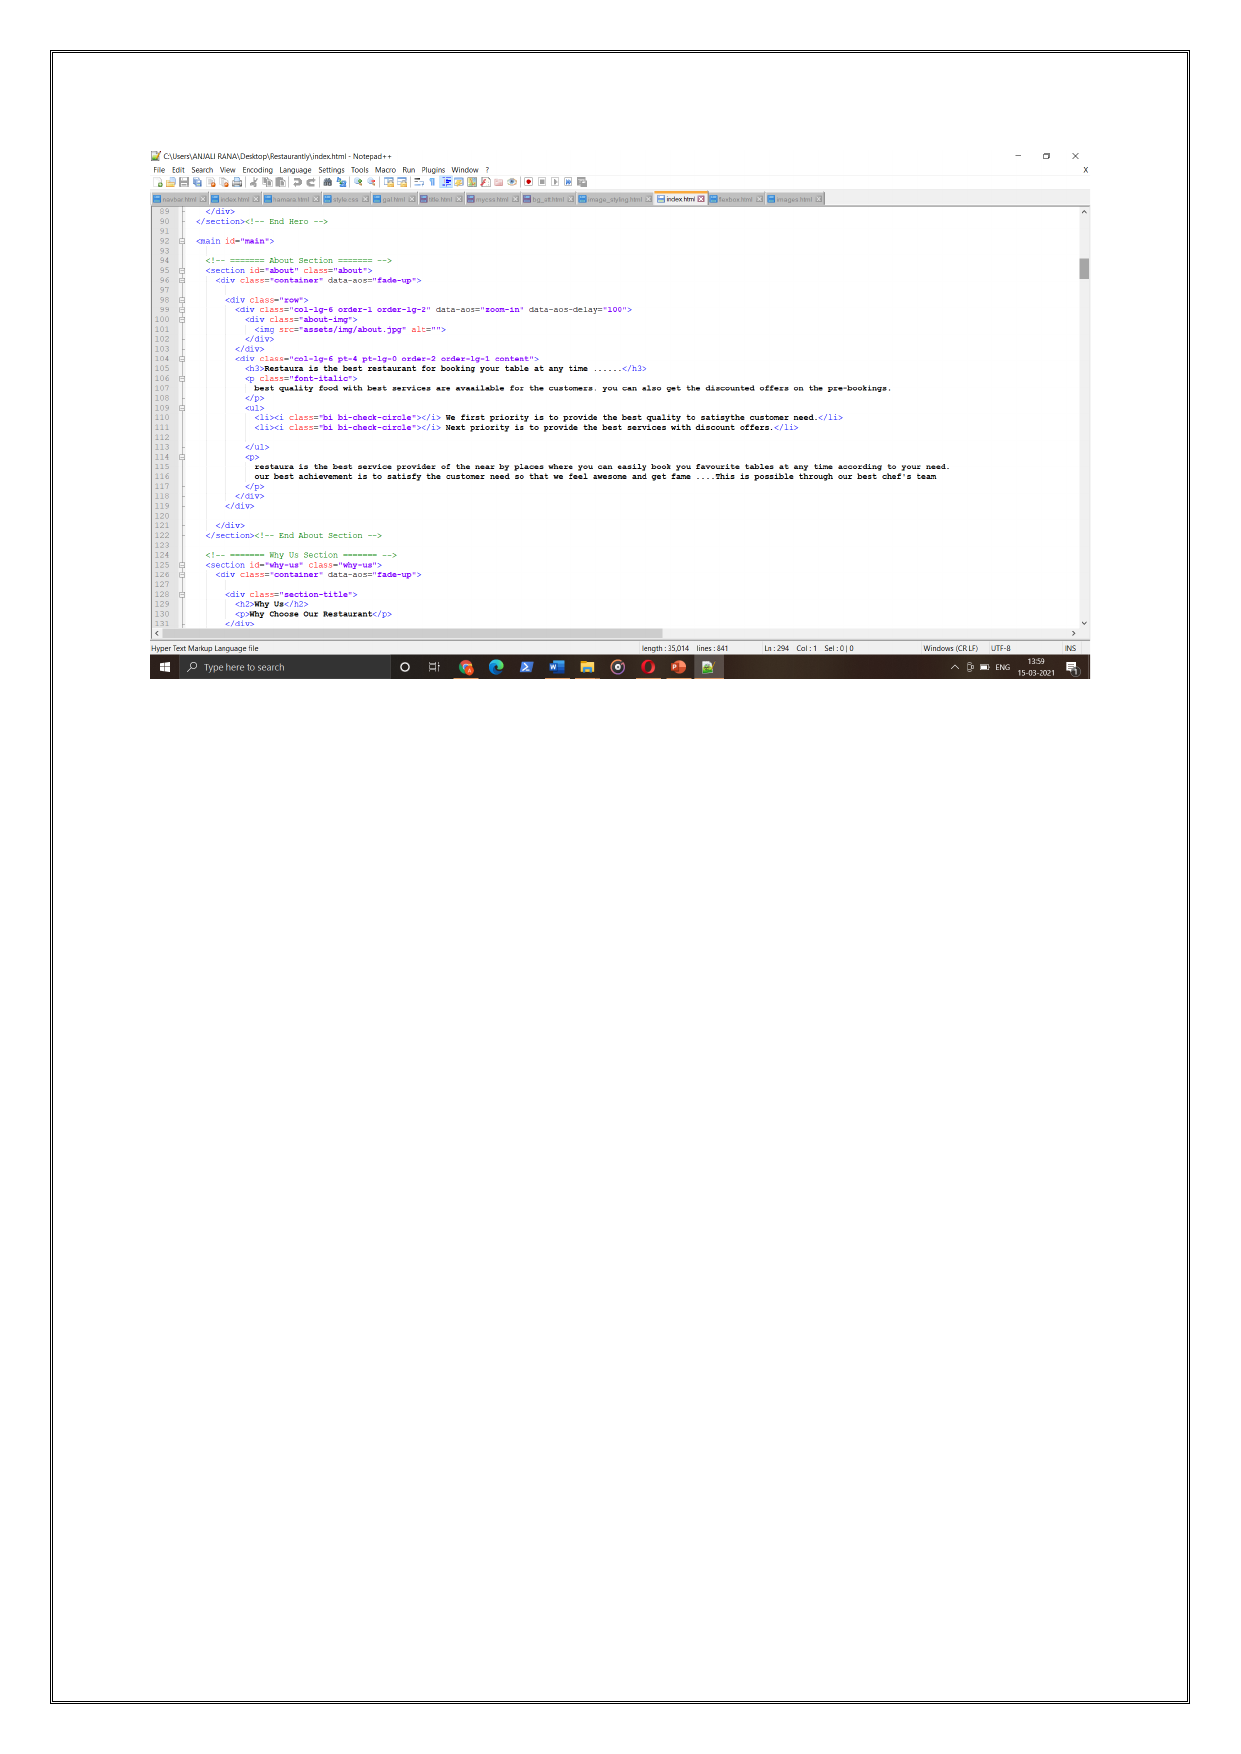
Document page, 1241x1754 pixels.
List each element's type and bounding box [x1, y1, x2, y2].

picture [150, 150, 1091, 679]
